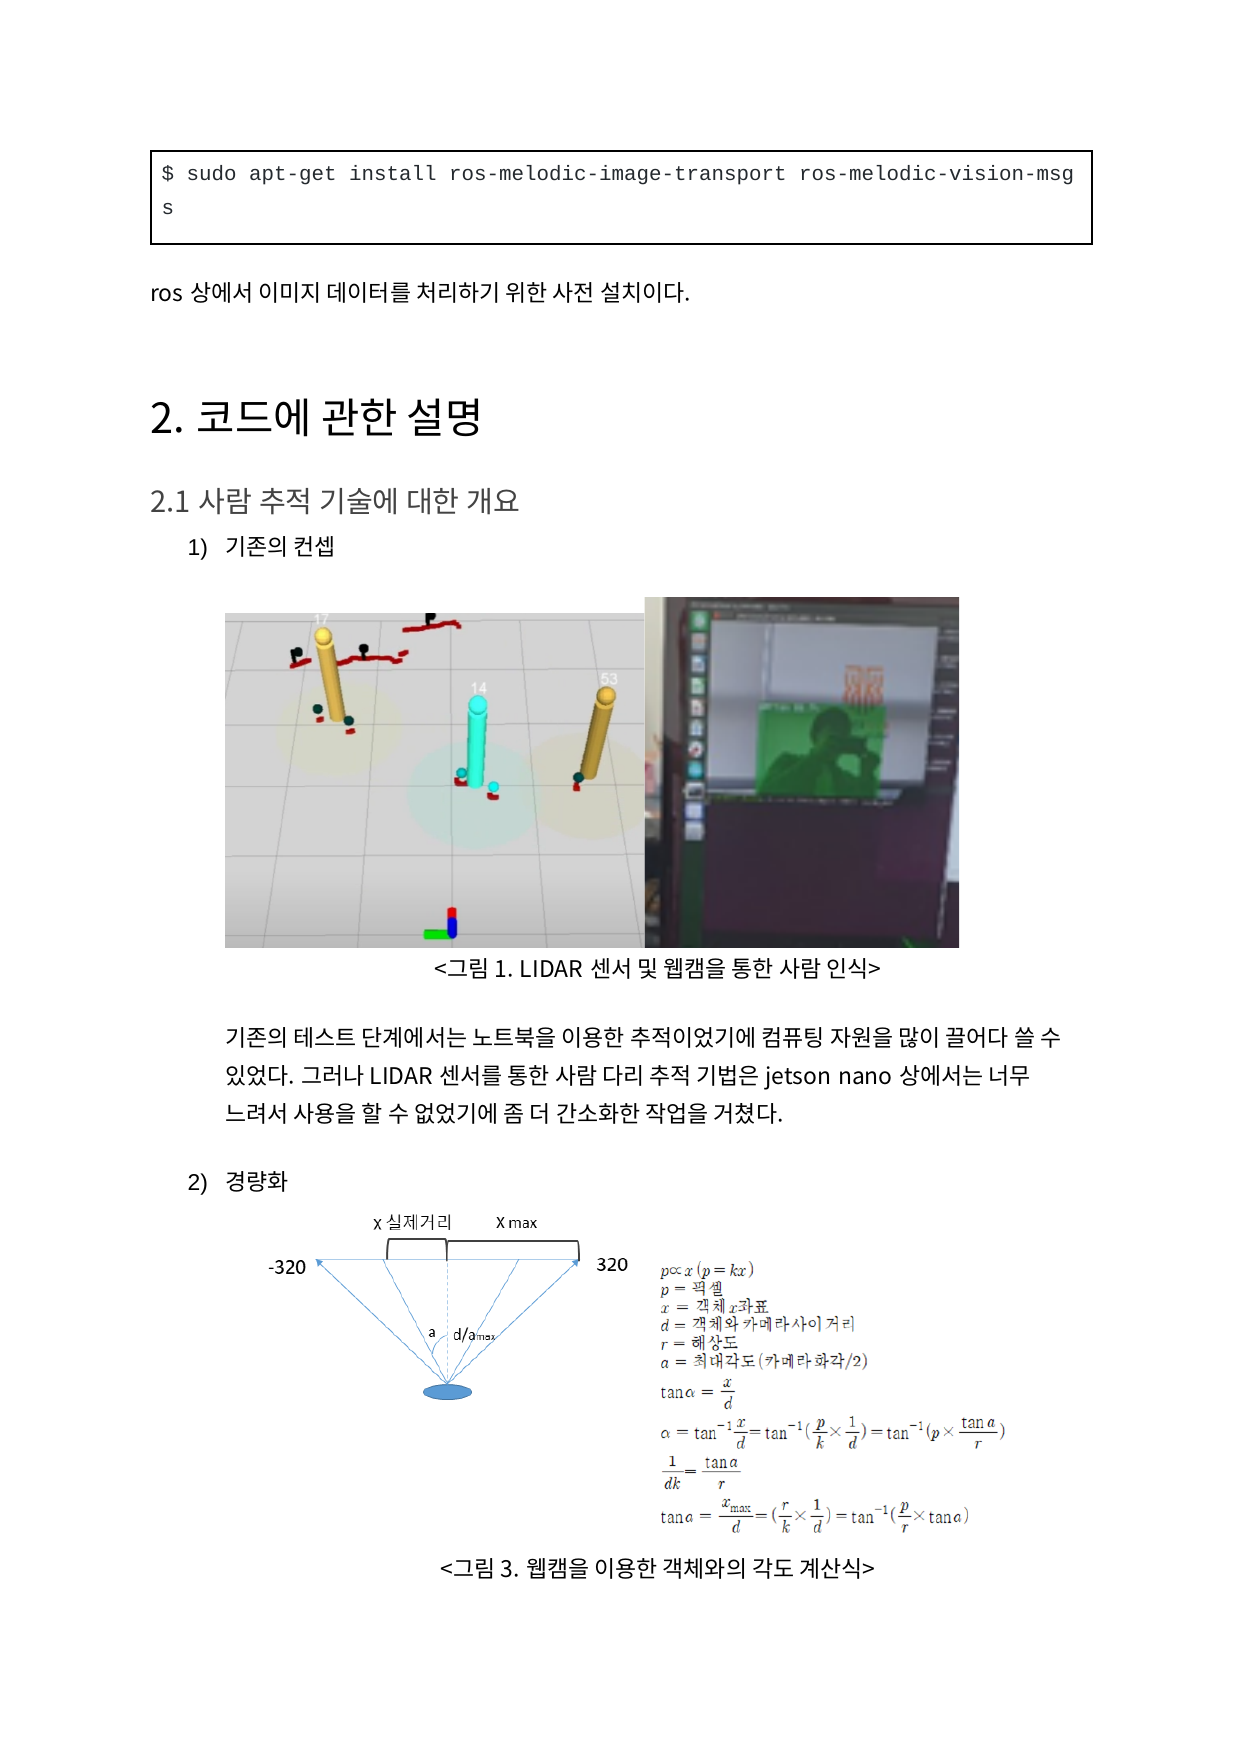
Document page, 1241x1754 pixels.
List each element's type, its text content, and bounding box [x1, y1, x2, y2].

list 기존의 컨셉 [187, 529, 1090, 562]
text 기존의 테스트 단계에서는 노트북을 이용한 추적이었기에 컴퓨팅 자원을 많이 끌어다 쓸 수 있었다. 그러나 LIDAR 센서를 통한 사람 다리 추적 기법은 jetson nano 상에서는 너무 느려서 사용을 할 수 없었기에 좀 더 간소화한 작업을 거쳤다. [225, 1019, 1090, 1129]
picture [225, 597, 960, 948]
subtitle 2.1 사람 추적 기술에 대한 개요 [150, 478, 1090, 521]
text <그림 3. 웹캠을 이용한 객체와의 각도 계산식> [225, 1551, 1090, 1584]
table_header $ sudo apt-get install ros-melodic-image-transport ros-melodic-vision-msgs [152, 152, 1091, 243]
text <그림 1. LIDAR 센서 및 웹캠을 통한 사람 인식> [225, 951, 1090, 984]
text ros 상에서 이미지 데이터를 처리하기 위한 사전 설치이다. [150, 275, 1090, 308]
subtitle 2. 코드에 관한 설명 [150, 385, 1090, 445]
picture [233, 1202, 1082, 1547]
list 경량화 [187, 1164, 1090, 1197]
